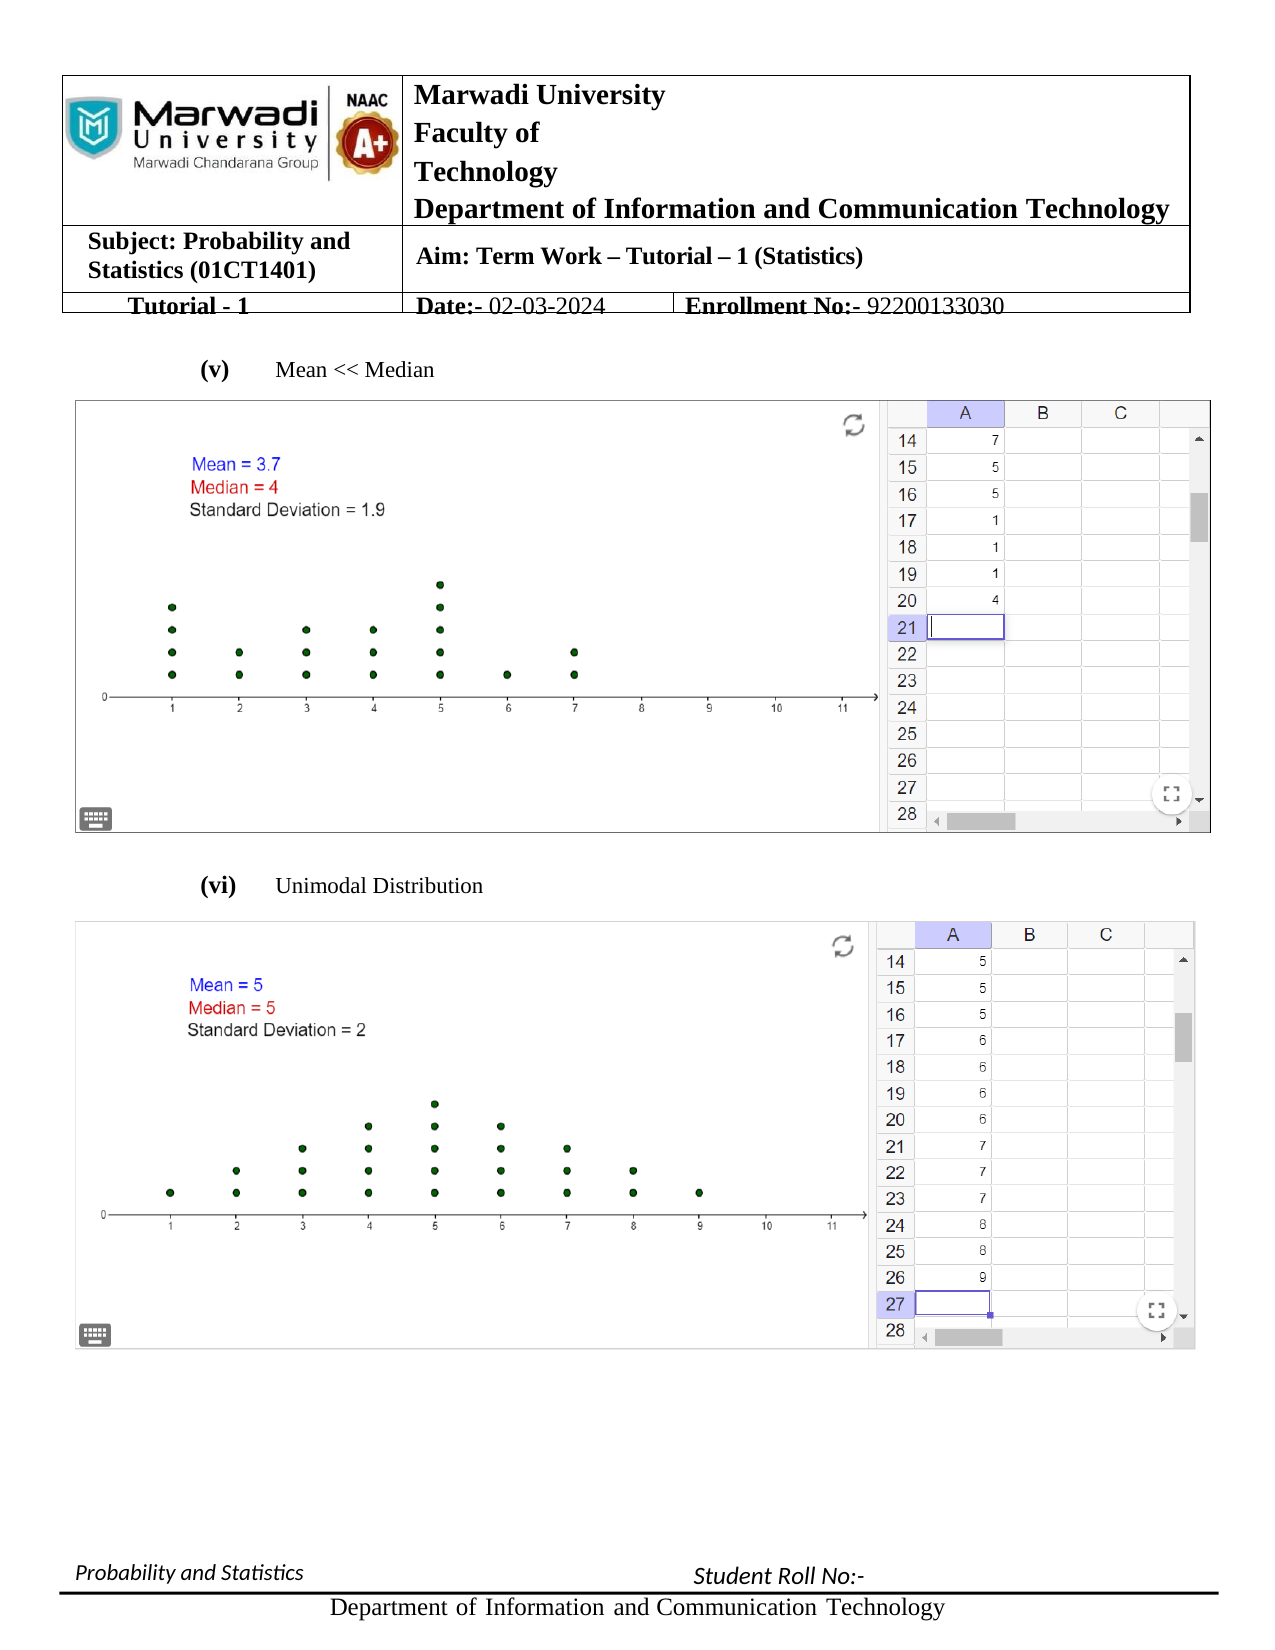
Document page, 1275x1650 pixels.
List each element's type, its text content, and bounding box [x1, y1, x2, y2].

picture [52, 391, 1223, 842]
picture [63, 82, 402, 183]
list Mean << Median [200, 354, 1221, 382]
picture [50, 911, 1221, 1358]
list Unimodal Distribution [200, 870, 1221, 899]
